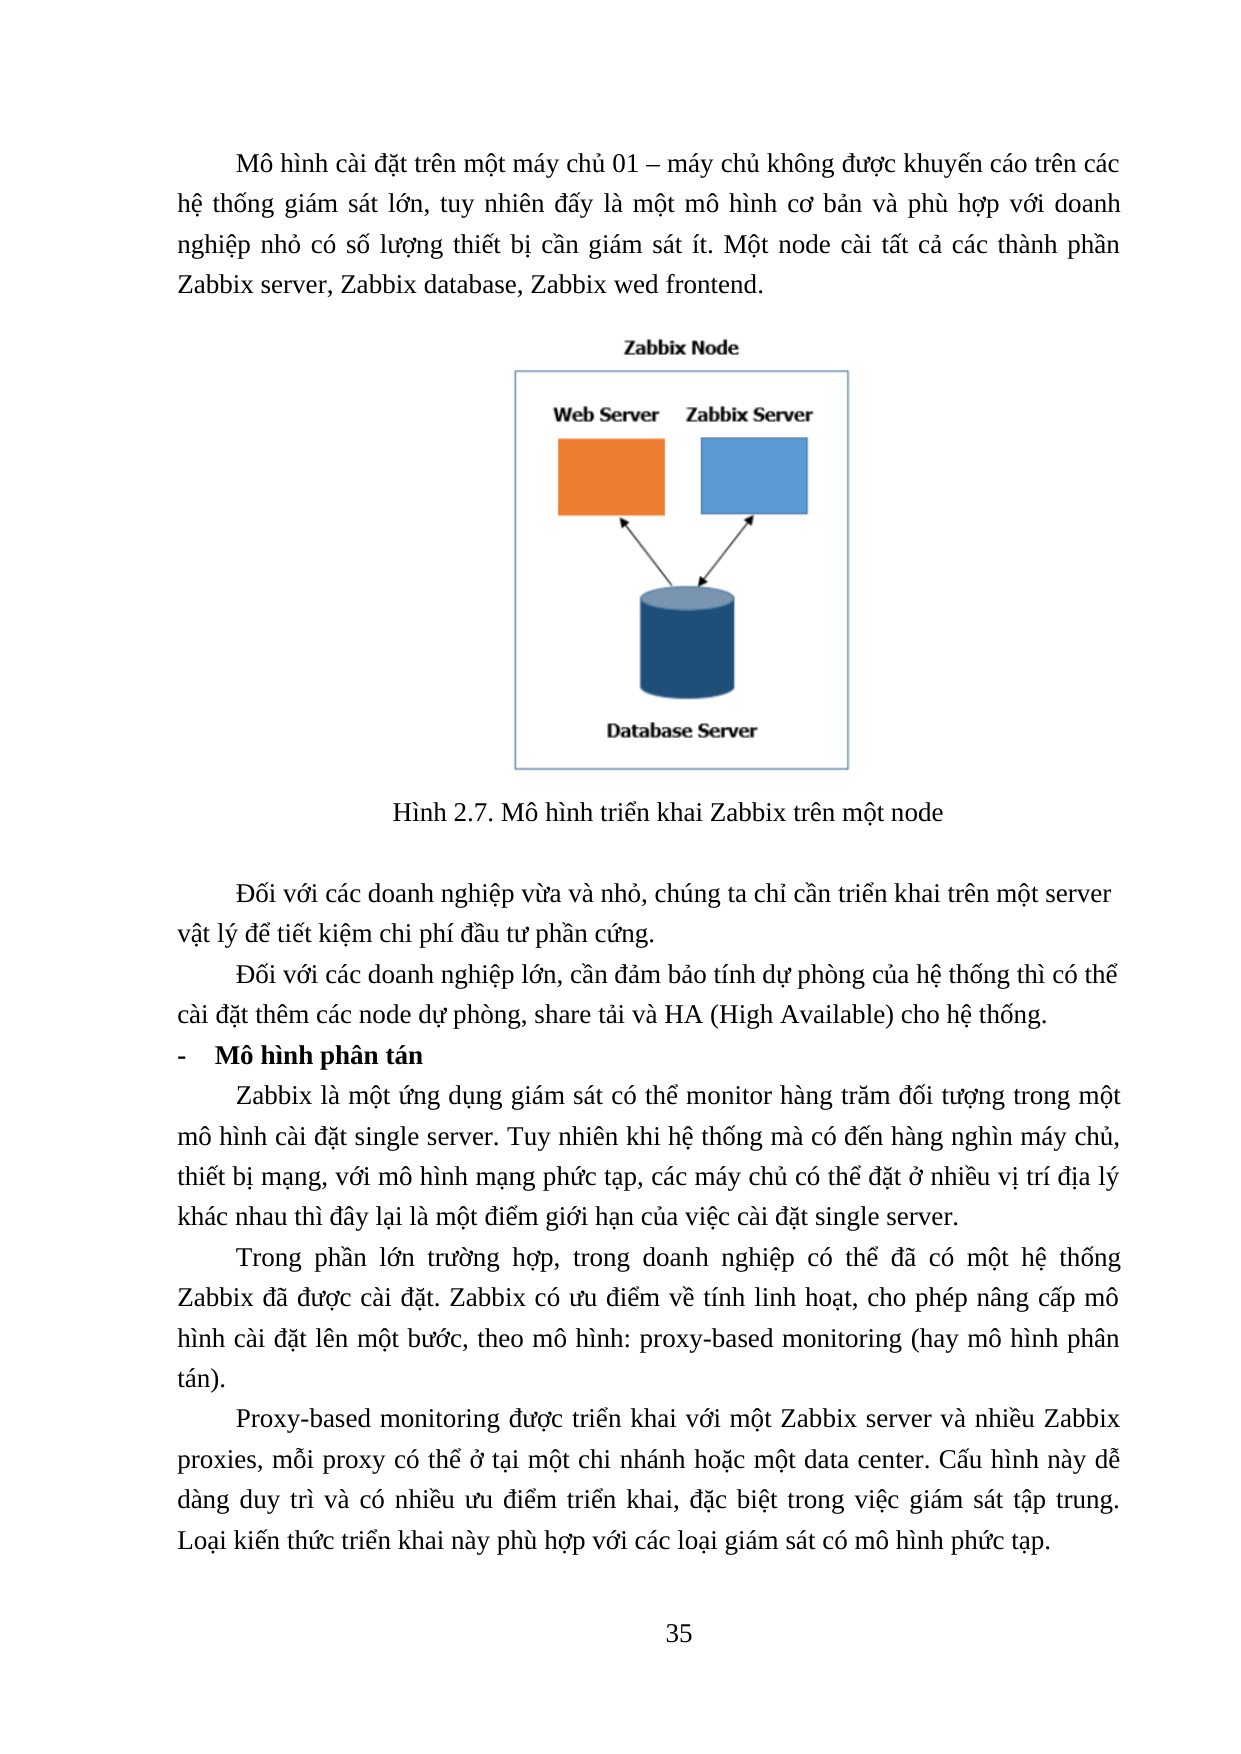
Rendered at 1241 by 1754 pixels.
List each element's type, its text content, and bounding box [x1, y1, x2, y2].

list Mô hình phân tán [177, 1039, 1122, 1070]
list Đối với các doanh nghiệp lớn, cần đảm bảo tính dự phòng của hệ thống thì có thể cài đặt thêm các node dự phòng, share tải và HA (High Available) cho hệ thống. [177, 958, 1122, 1029]
list Proxy-based monitoring được triển khai với một Zabbix server và nhiều Zabbix proxies, mỗi proxy có thể ở tại một chi nhánh hoặc một data center. Cấu hình này dễ dàng duy trì và có nhiều ưu điểm triển khai, đặc biệt trong việc giám sát tập trung. Loại kiến thức triển khai này phù hợp với các loại giám sát có mô hình phức tạp. [177, 1403, 1122, 1555]
list Đối với các doanh nghiệp vừa và nhỏ, chúng ta chỉ cần triển khai trên một server vật lý để tiết kiệm chi phí đầu tư phần cứng. [177, 877, 1122, 949]
list Hình 2.7. Mô hình triển khai Zabbix trên một node [214, 796, 1122, 827]
list Mô hình cài đặt trên một máy chủ 01 – máy chủ không được khuyến cáo trên các hệ thống giám sát lớn, tuy nhiên đấy là một mô hình cơ bản và phù hợp với doanh nghiệp nhỏ có số lượng thiết bị cần giám sát ít. Một node cài tất cả các thành phần Zabbix server, Zabbix database, Zabbix wed frontend. [177, 147, 1122, 299]
picture [430, 308, 907, 787]
list Zabbix là một ứng dụng giám sát có thể monitor hàng trăm đối tượng trong một mô hình cài đặt single server. Tuy nhiên khi hệ thống mà có đến hàng nghìn máy chủ, thiết bị mạng, với mô hình mạng phức tạp, các máy chủ có thể đặt ở nhiều vị trí địa lý khác nhau thì đây lại là một điểm giới hạn của việc cài đặt single server. [177, 1079, 1122, 1232]
list Trong phần lớn trường hợp, trong doanh nghiệp có thể đã có một hệ thống Zabbix đã được cài đặt. Zabbix có ưu điểm về tính linh hoạt, cho phép nâng cấp mô hình cài đặt lên một bước, theo mô hình: proxy-based monitoring (hay mô hình phân tán). [177, 1241, 1122, 1393]
